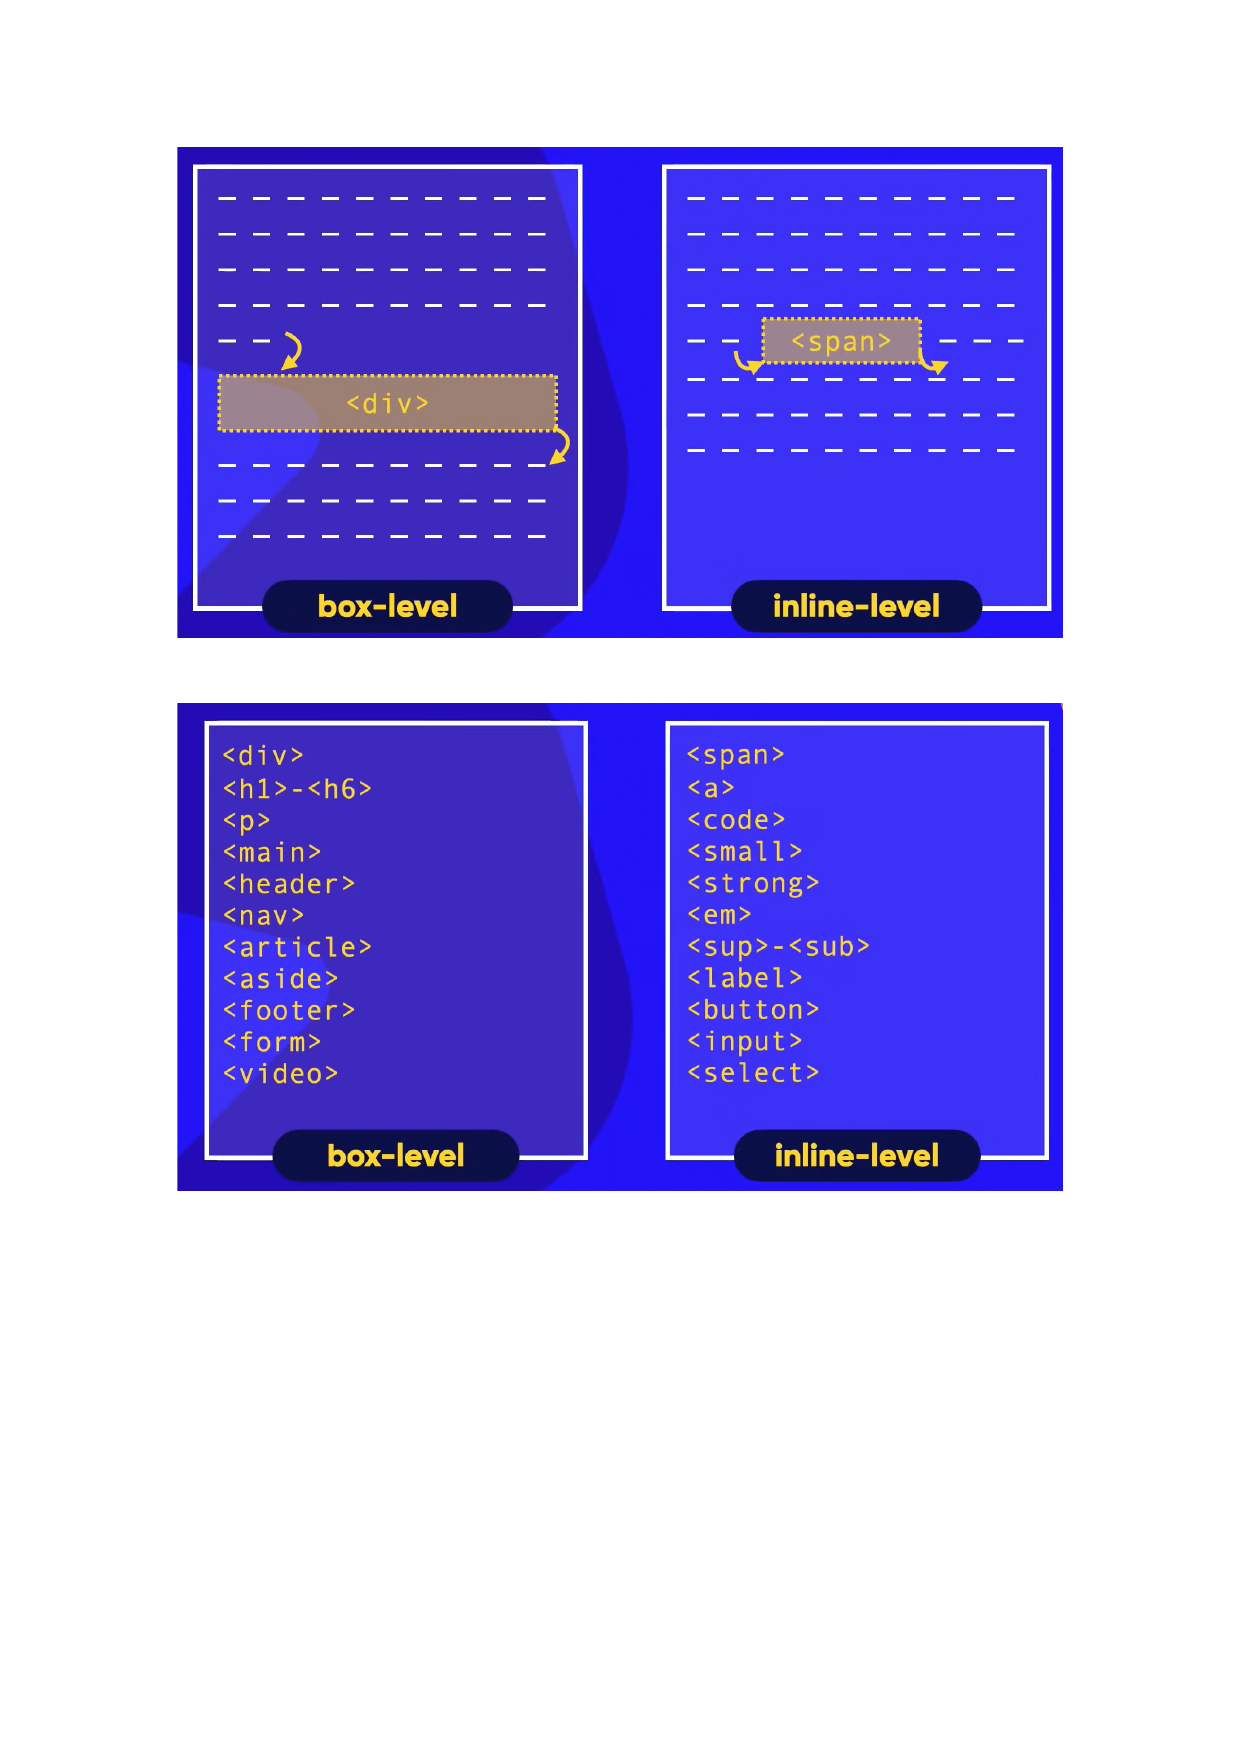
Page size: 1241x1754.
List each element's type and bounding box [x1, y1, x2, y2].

picture [177, 147, 1063, 638]
picture [177, 703, 1063, 1191]
